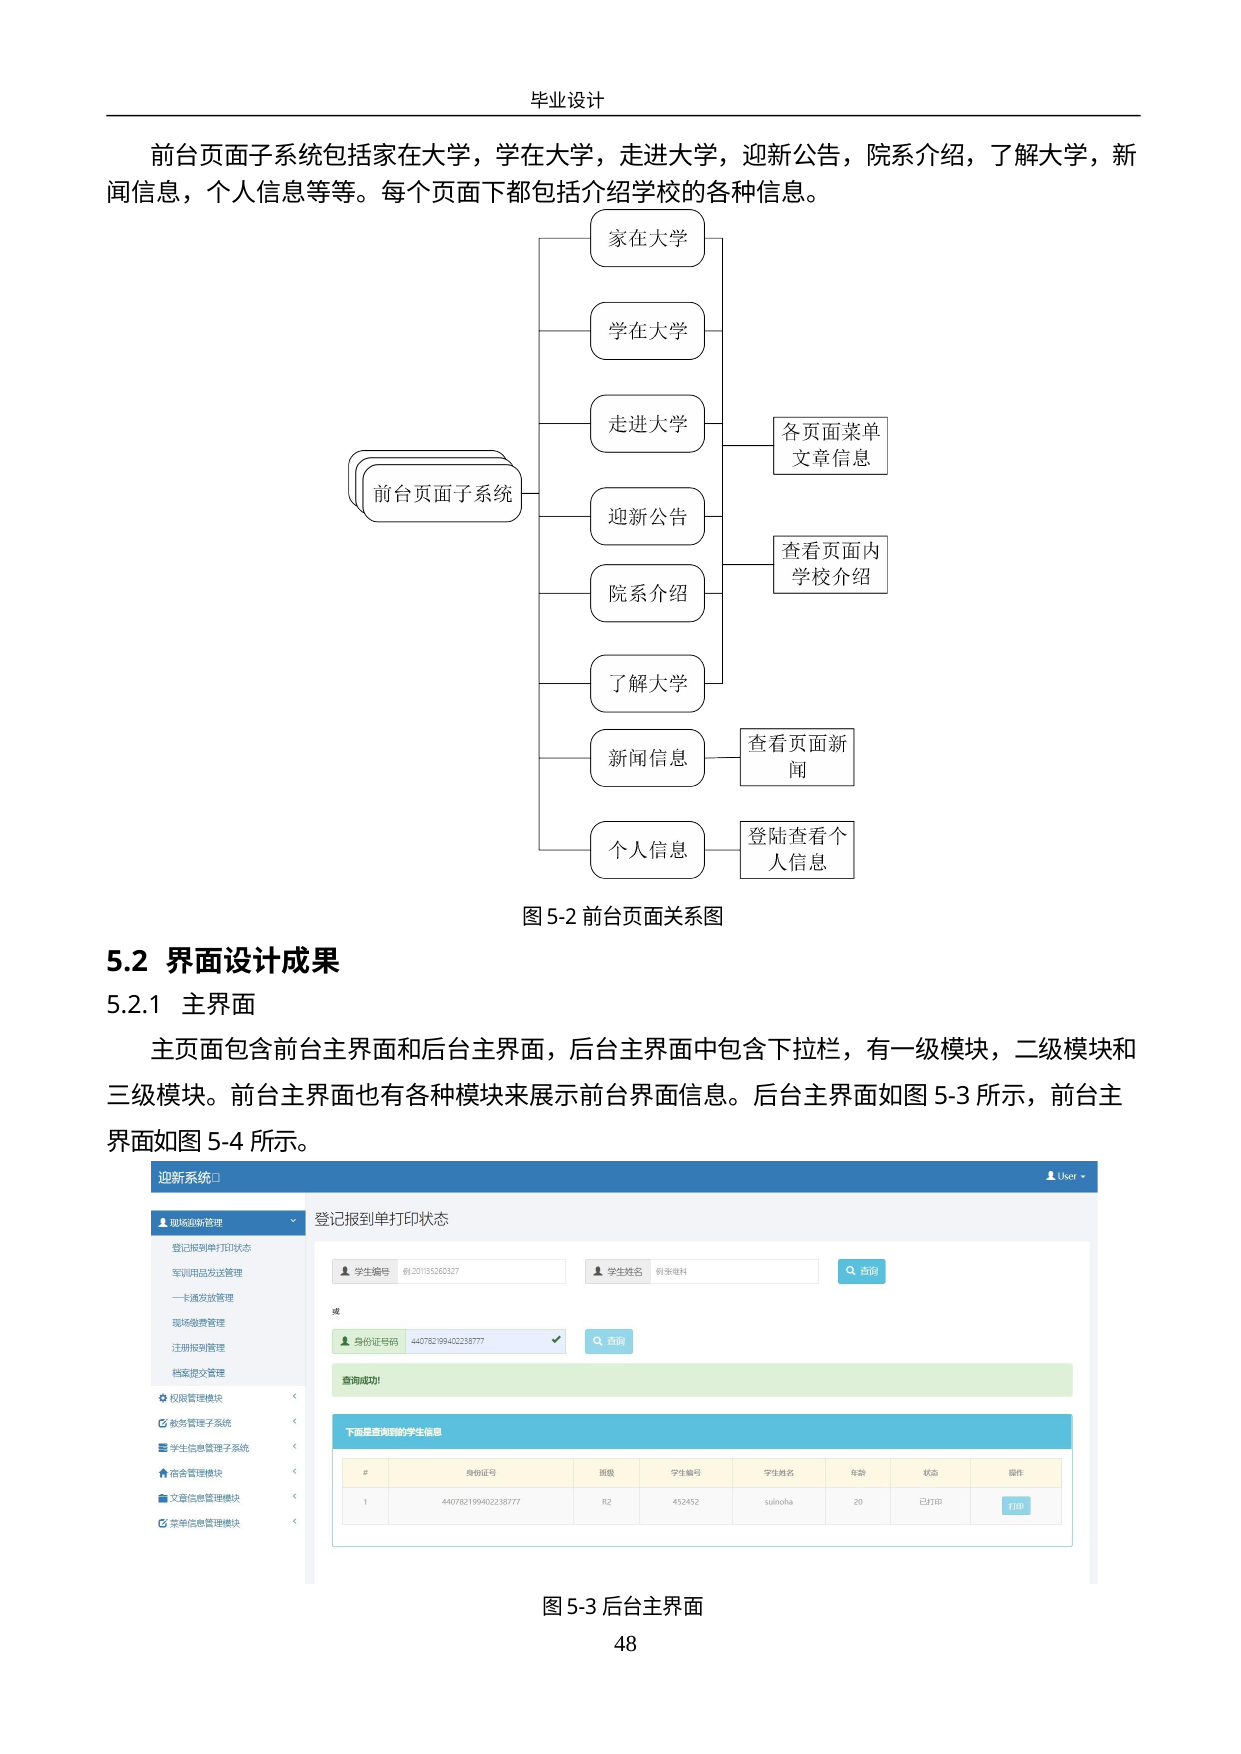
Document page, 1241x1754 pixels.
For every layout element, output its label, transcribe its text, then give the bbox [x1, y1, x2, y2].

text 图 5-2 前台页面关系图 [148, 902, 1098, 930]
picture [151, 1161, 1098, 1584]
text 界面如图 5-4 所示。 [106, 1122, 1176, 1158]
picture [348, 209, 888, 879]
text 主页面包含前台主界面和后台主界面，后台主界面中包含下拉栏，有一级模块，二级模块和三级模块。前台主界面也有各种模块来展示前台界面信息。后台主界面如图 5-3 所示，前台主 [106, 1030, 1140, 1112]
subtitle 界面设计成果 [106, 930, 1176, 982]
subtitle 主界面 [106, 985, 1176, 1021]
text 前台页面子系统包括家在大学，学在大学，走进大学，迎新公告，院系介绍，了解大学，新闻信息，个人信息等等。每个页面下都包括介绍学校的各种信息。 [106, 136, 1140, 208]
